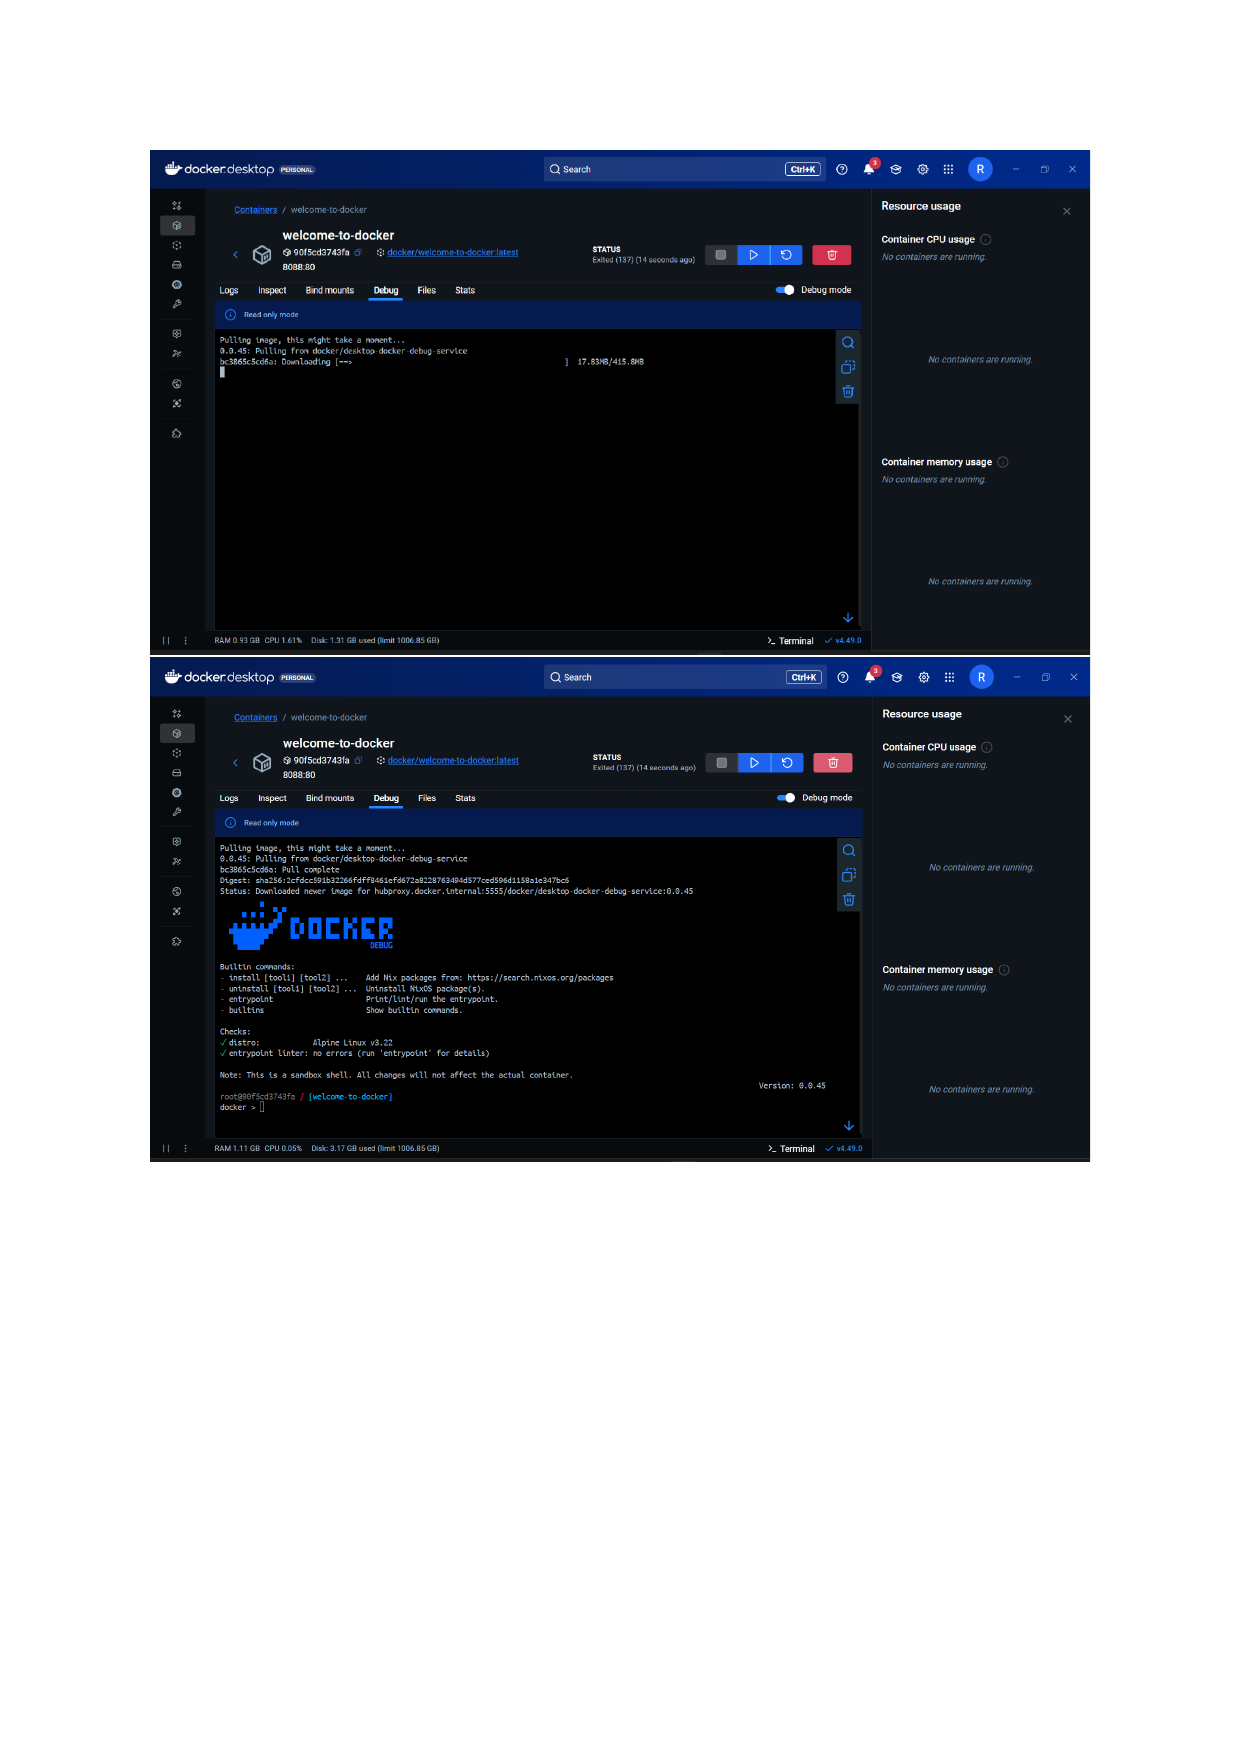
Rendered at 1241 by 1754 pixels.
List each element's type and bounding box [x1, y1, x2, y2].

picture [150, 657, 1091, 1162]
picture [150, 150, 1091, 655]
